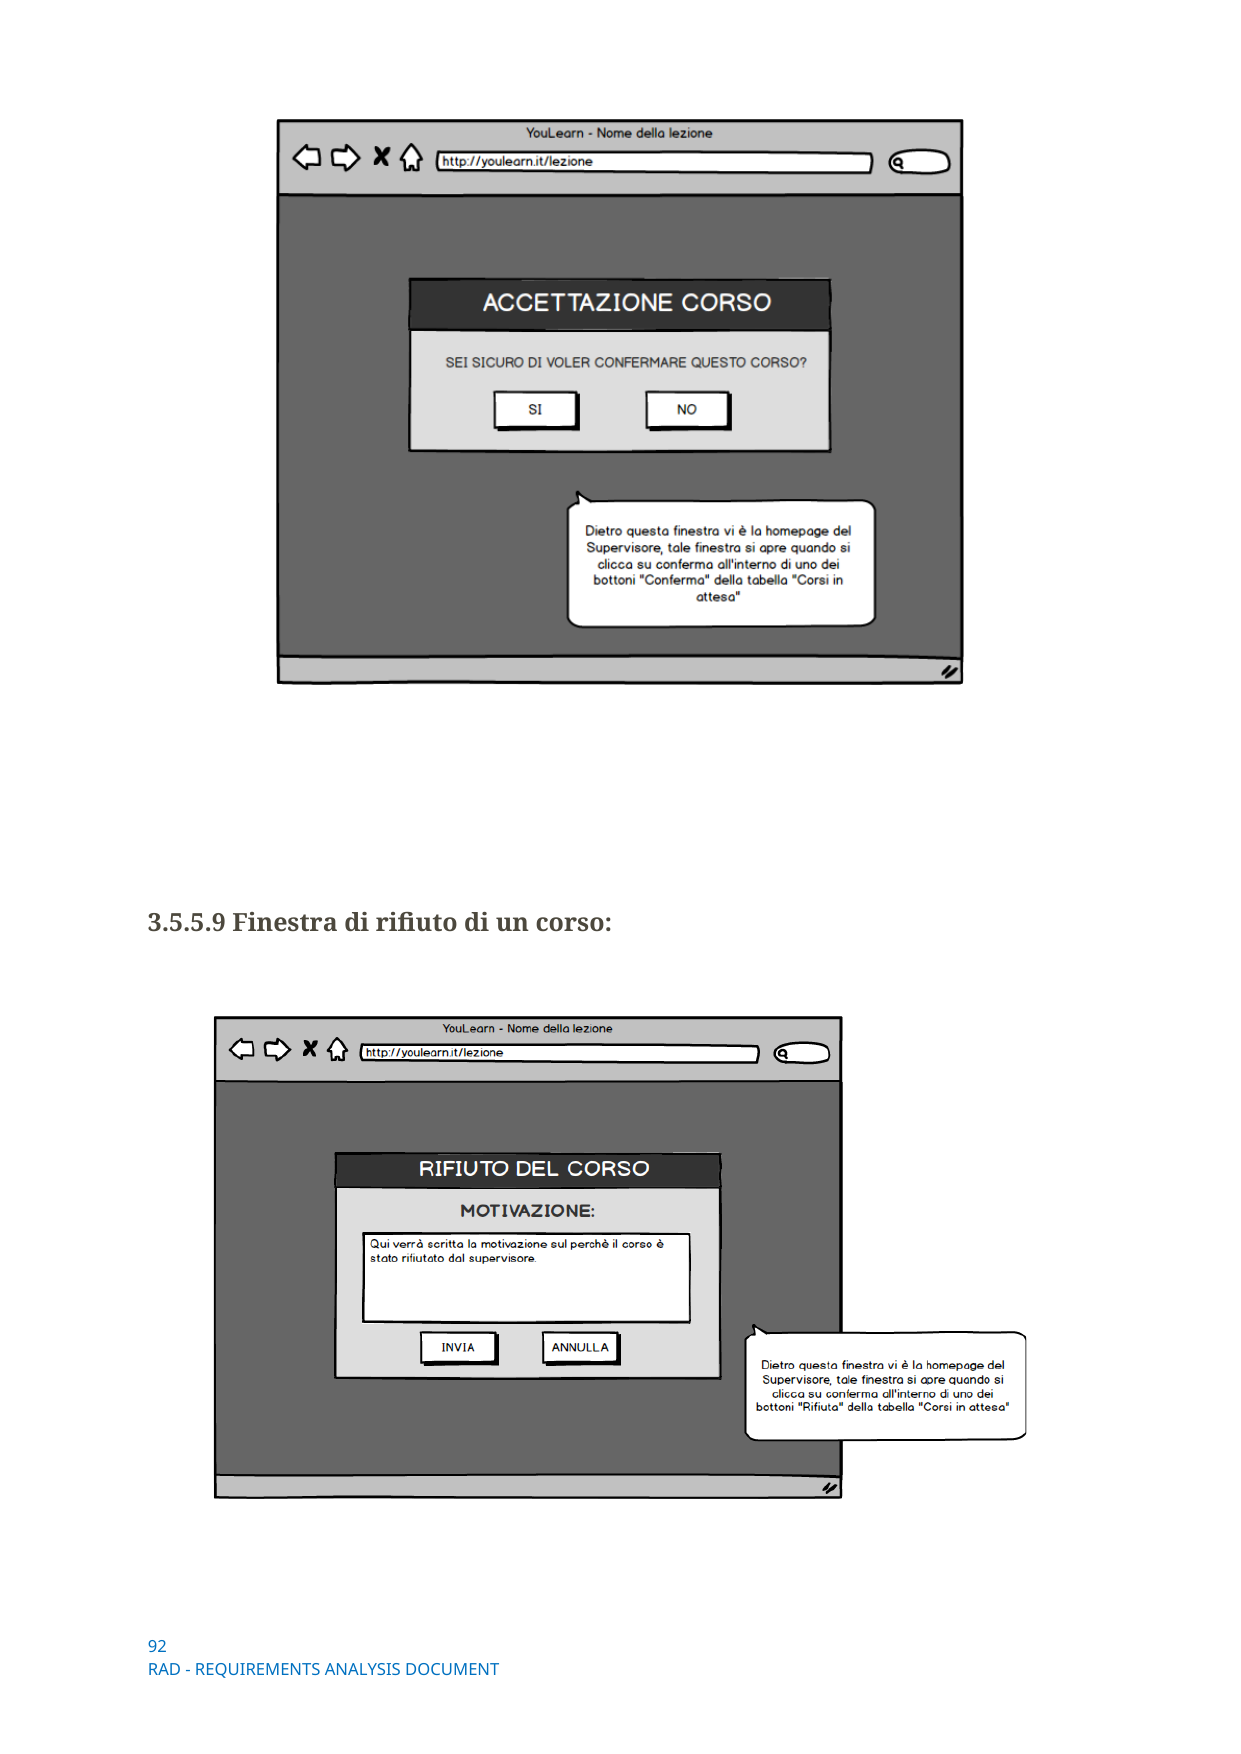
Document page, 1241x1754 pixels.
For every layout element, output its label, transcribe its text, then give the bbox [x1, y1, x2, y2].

subtitle 3.5.5.9 Finestra di rifiuto di un corso: [148, 905, 1092, 939]
picture [276, 119, 964, 685]
picture [213, 1016, 1027, 1499]
